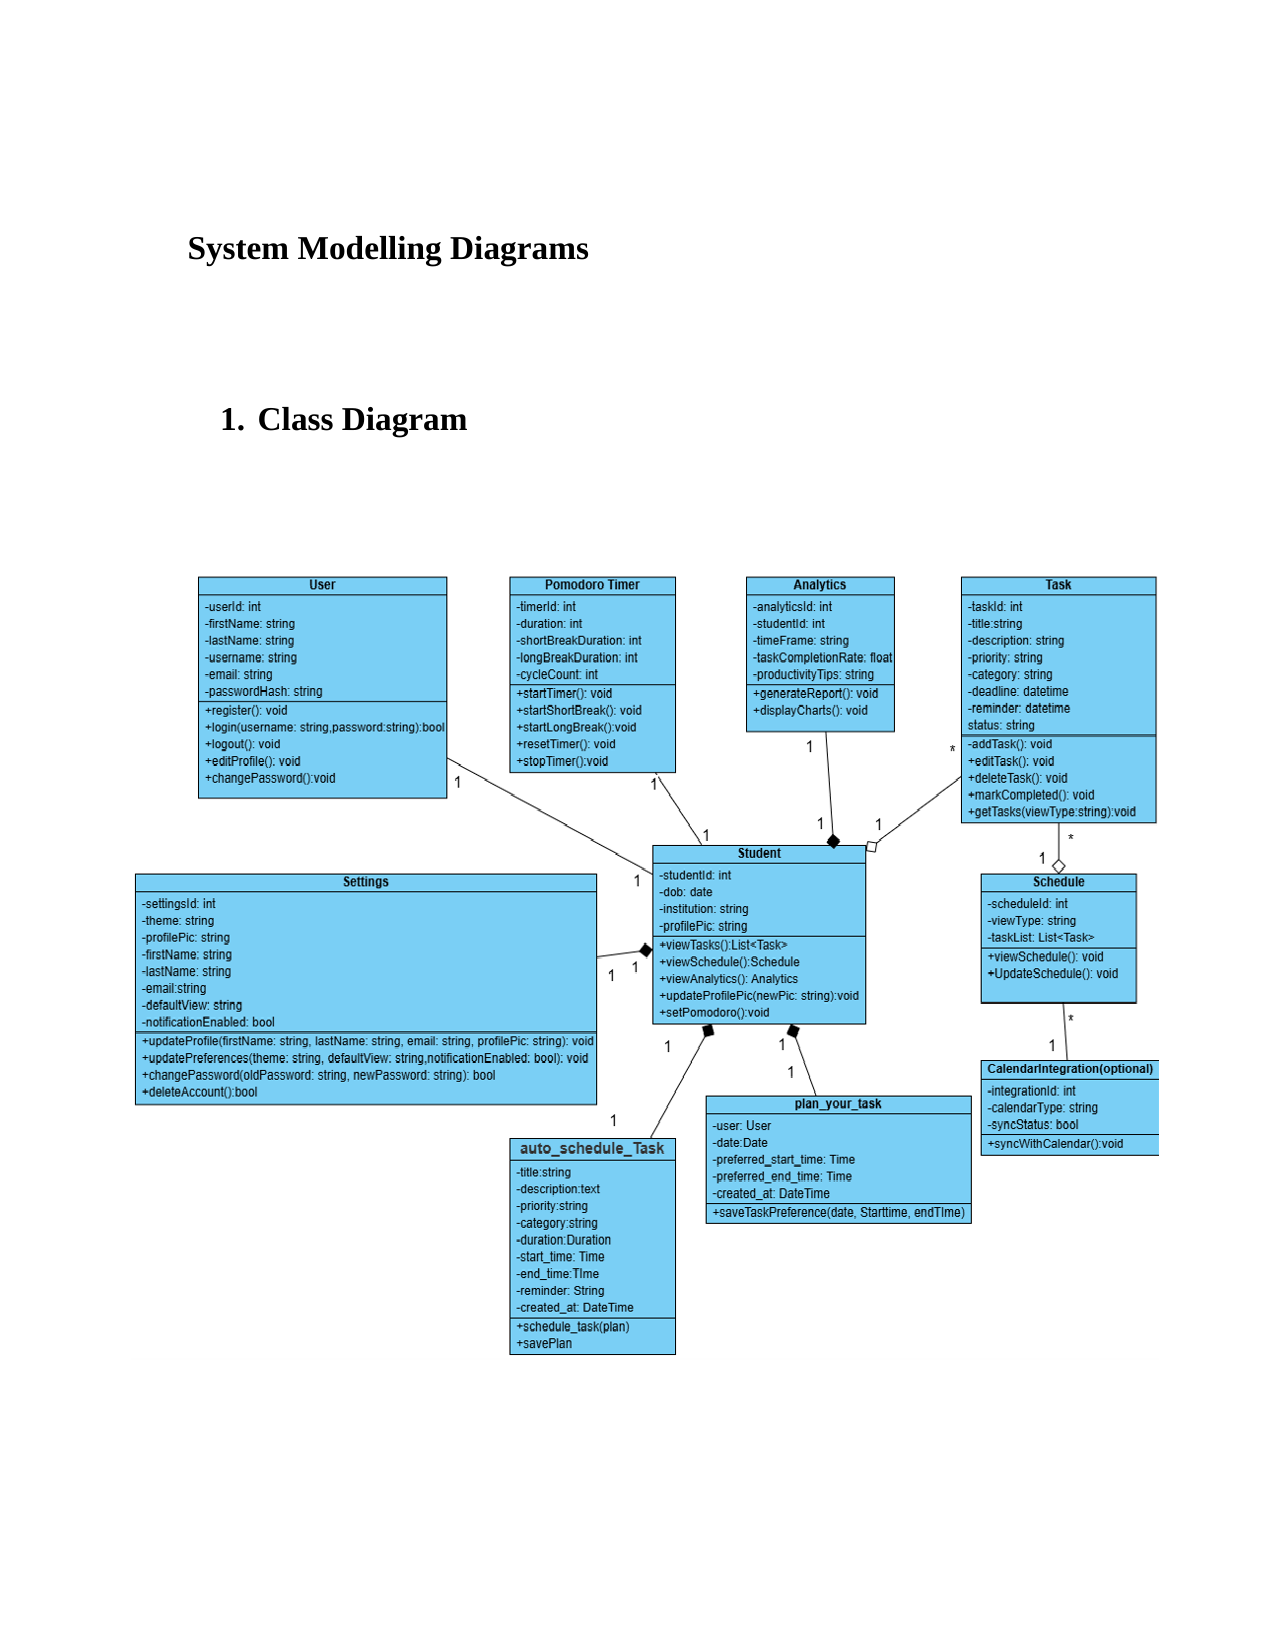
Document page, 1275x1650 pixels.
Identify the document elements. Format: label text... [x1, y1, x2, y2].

text System Modelling Diagrams [187, 228, 1125, 267]
subtitle Class Diagram [220, 399, 1125, 438]
picture [131, 543, 1159, 1360]
